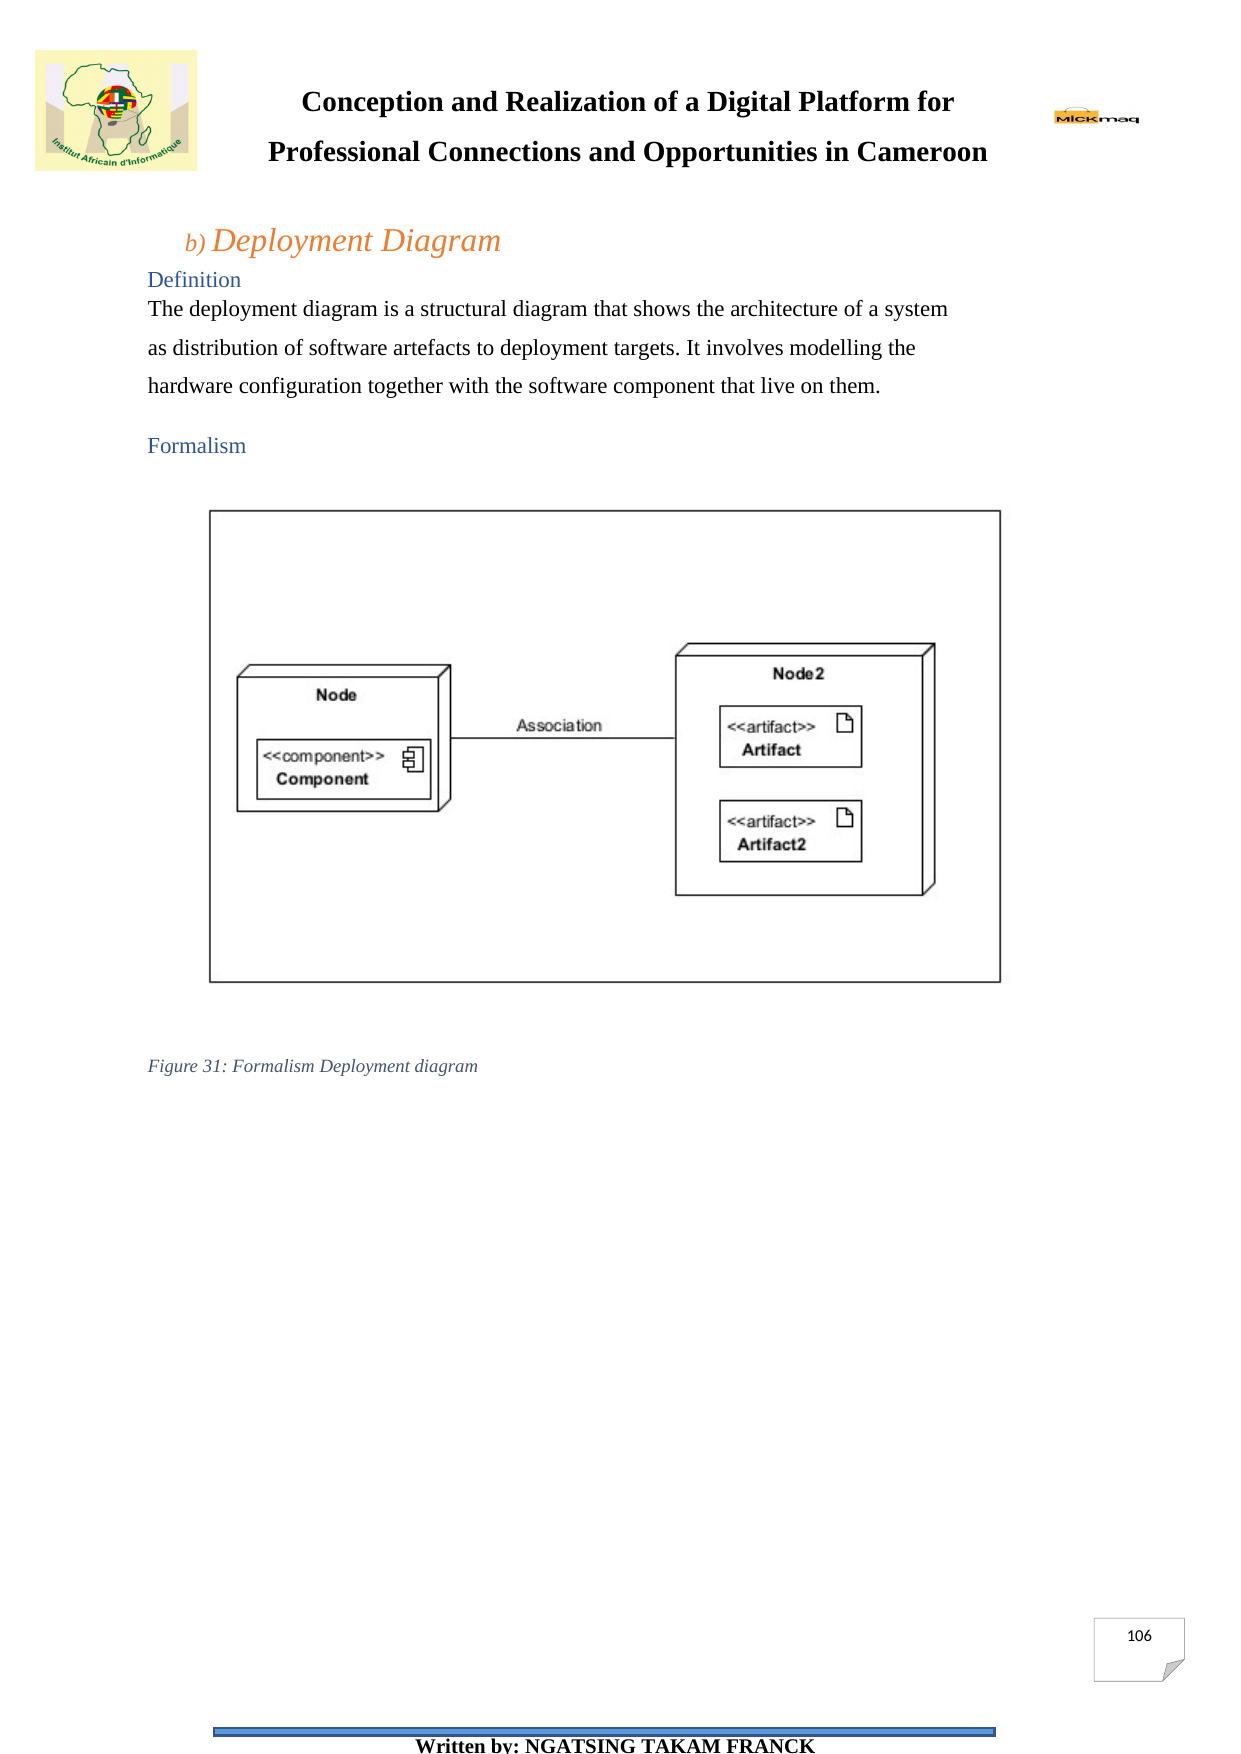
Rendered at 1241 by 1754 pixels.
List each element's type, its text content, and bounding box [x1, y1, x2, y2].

picture [1047, 102, 1143, 132]
subtitle Formalism [147, 432, 1093, 459]
text The deployment diagram is a structural diagram that shows the architecture of a system as distribution of software artefacts to deployment targets. It involves modelling the hardware configuration together with the software component that live on them. [148, 294, 954, 399]
picture [35, 50, 198, 171]
text Figure 31: Formalism Deployment diagram [148, 1054, 1093, 1076]
subtitle Definition [147, 266, 1093, 292]
subtitle b) Deployment Diagram [184, 159, 1093, 259]
picture [147, 460, 1088, 1035]
